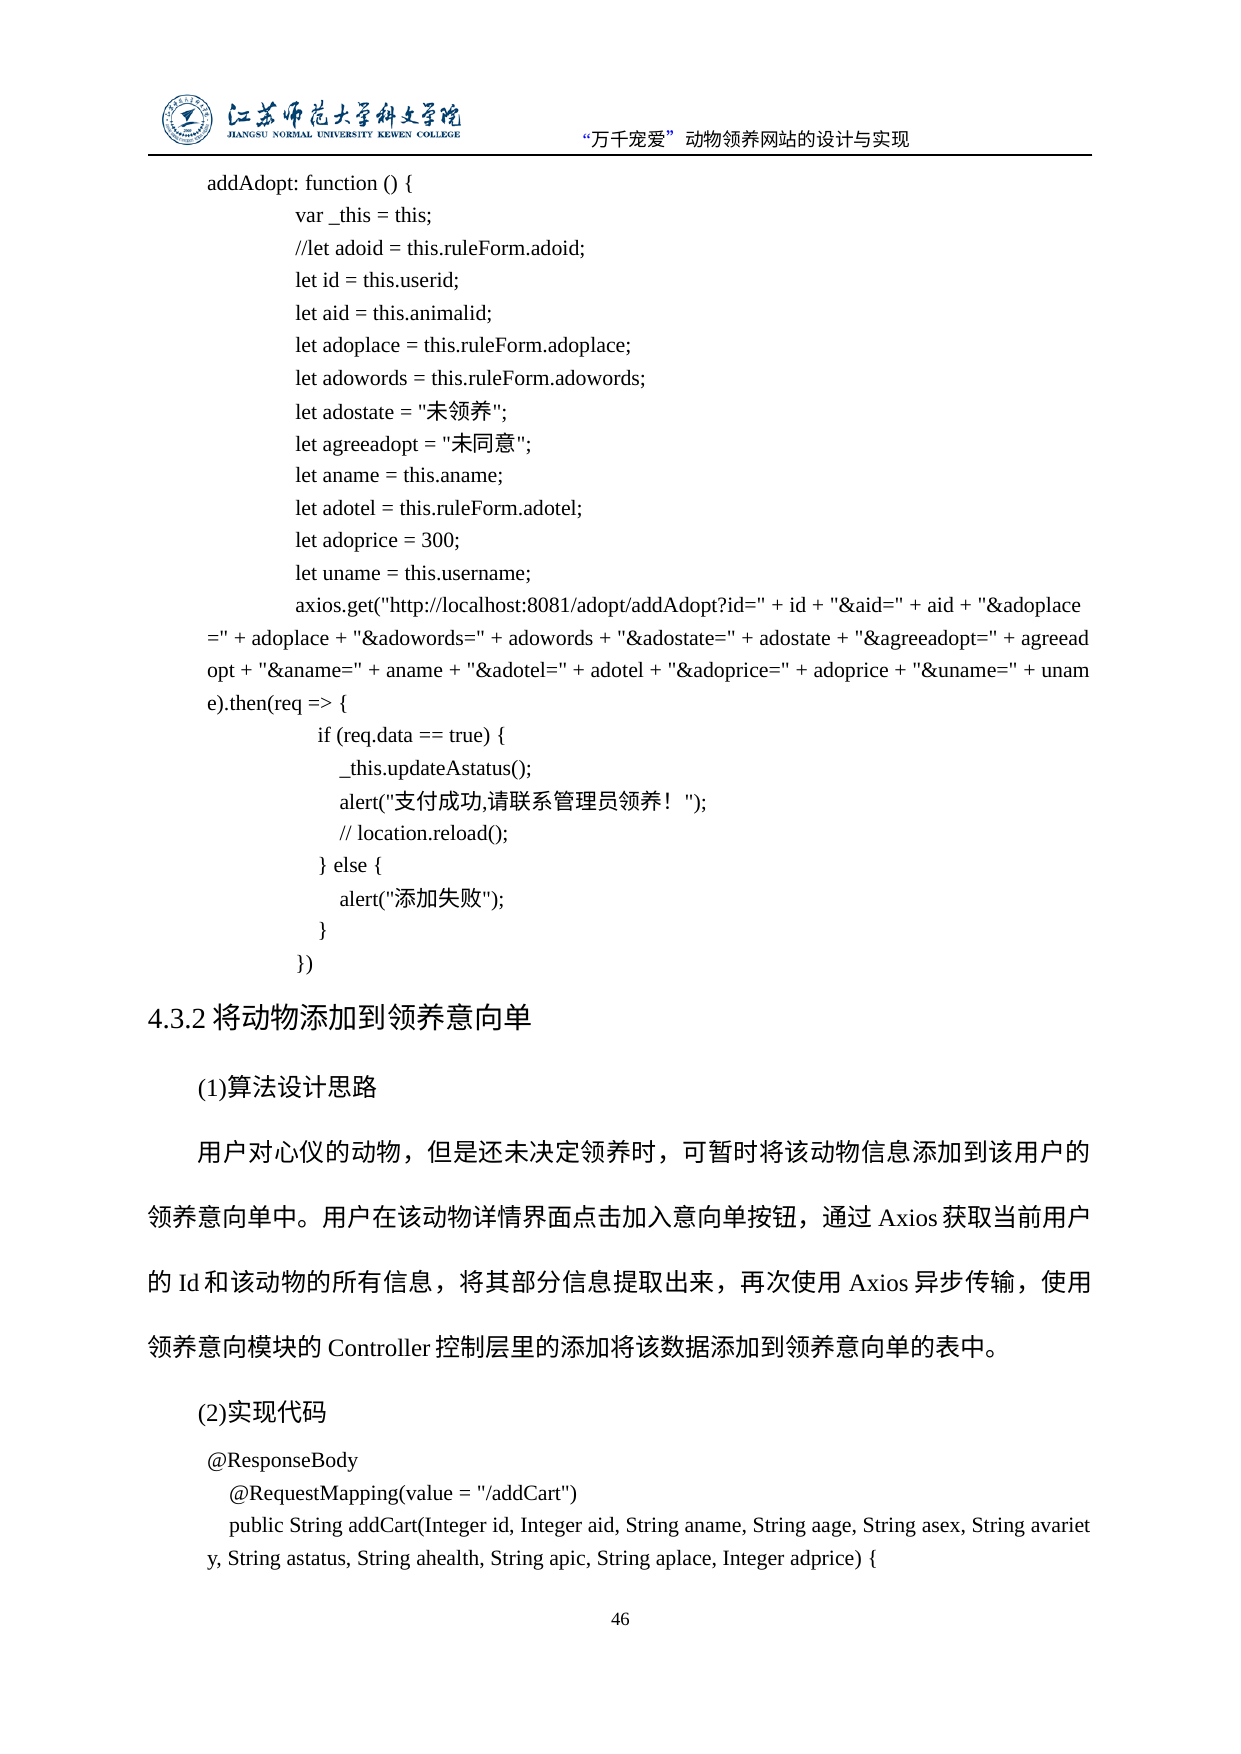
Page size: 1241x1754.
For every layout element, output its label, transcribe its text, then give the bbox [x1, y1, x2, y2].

text 用户对心仪的动物，但是还未决定领养时，可暂时将该动物信息添加到该用户的领养意向单中。用户在该动物详情界面点击加入意向单按钮，通过Axios获取当前用户的Id和该动物的所有信息，将其部分信息提取出来，再次使用Axios异步传输，使用领养意向模块的Controller控制层里的添加将该数据添加到领养意向单的表中。 [148, 1118, 1092, 1378]
text (1)算法设计思路 [148, 1053, 1092, 1118]
text (2)实现代码 [148, 1378, 1092, 1443]
picture [147, 88, 475, 147]
text addAdopt: function () { var _this = this; //let adoid = this.ruleForm.adoid; let id = this.userid; let aid = this.animalid; let adoplace = this.ruleForm.adoplace; let adowords = this.ruleForm.adowords; let adostate = "未领养"; let agreeadopt = "未同意"; let aname = this.aname; let adotel = this.ruleForm.adotel; let adoprice = 300; let uname = this.username; axios.get("http://localhost:8081/adopt/addAdopt?id=" + id + "&aid=" + aid + "&adoplace=" + adoplace + "&adowords=" + adowords + "&adostate=" + adostate + "&agreeadopt=" + agreeadopt + "&aname=" + aname + "&adotel=" + adotel + "&adoprice=" + adoprice + "&uname=" + uname).then(req => { if (req.data == true) { _this.updateAstatus(); alert("支付成功,请联系管理员领养！"); // location.reload(); } else { alert("添加失败"); } }) [207, 166, 1092, 978]
text 4.3.2将动物添加到领养意向单 [148, 995, 1092, 1037]
